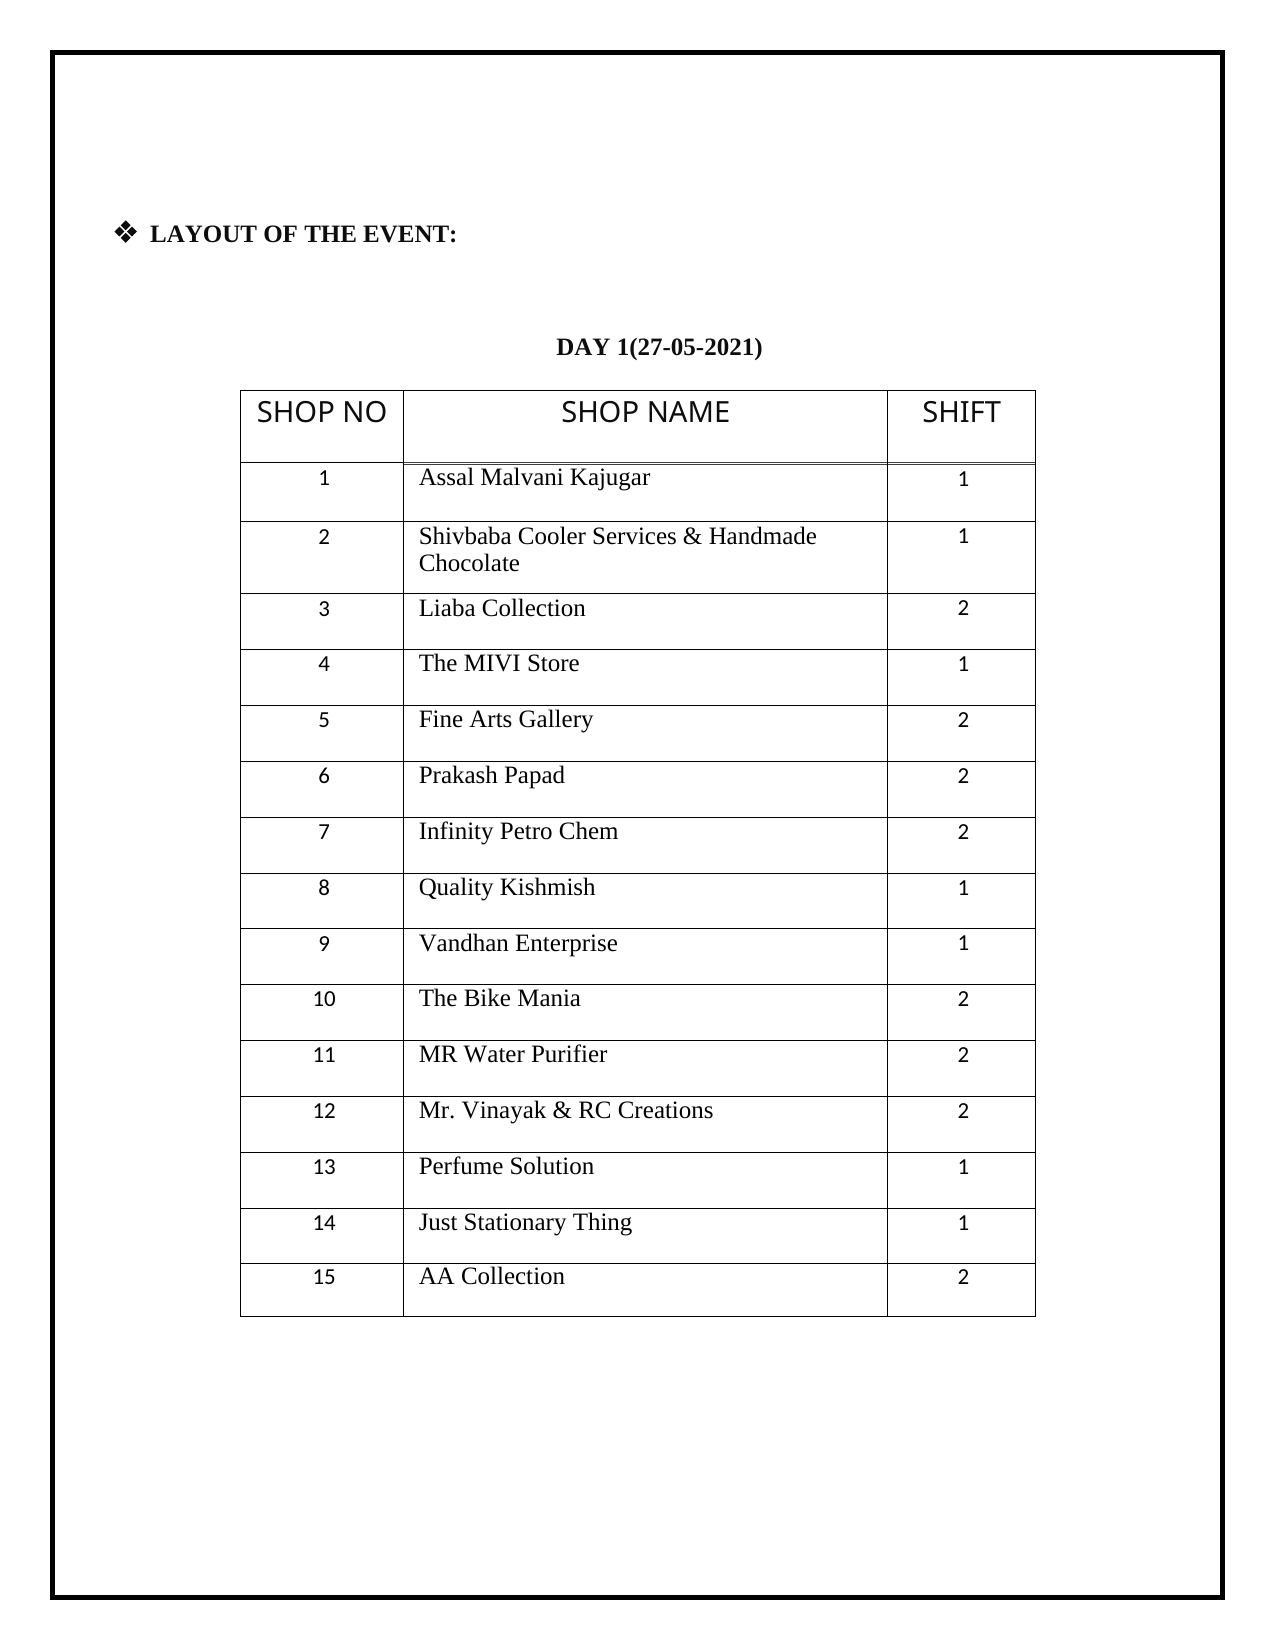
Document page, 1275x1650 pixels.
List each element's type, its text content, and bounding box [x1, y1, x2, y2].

table_cell 1 [888, 522, 1035, 593]
table_cell 6 [241, 762, 403, 817]
table_cell 8 [241, 874, 403, 928]
list DAY 1(27-05-2021) [150, 332, 1200, 361]
table_cell Assal Malvani Kajugar [404, 465, 887, 521]
table_cell 2 [241, 522, 403, 593]
table_cell Perfume Solution [404, 1153, 887, 1207]
table_header SHOP NO [241, 391, 403, 462]
table_cell 4 [241, 650, 403, 705]
table_cell MR Water Purifier [404, 1041, 887, 1096]
table_cell 7 [241, 818, 403, 872]
table_cell 1 [888, 874, 1035, 928]
table_cell 2 [888, 762, 1035, 817]
table_cell 12 [241, 1097, 403, 1152]
table_cell 2 [888, 1041, 1035, 1096]
table_cell 5 [241, 706, 403, 761]
table_cell Mr. Vinayak & RC Creations [404, 1097, 887, 1152]
table_cell 1 [888, 465, 1035, 521]
table_cell 9 [241, 929, 403, 984]
table_header SHOP NAME [404, 391, 887, 462]
table_cell 3 [241, 594, 403, 649]
table_cell 2 [888, 594, 1035, 649]
table_cell 2 [888, 1097, 1035, 1152]
table_cell 1 [888, 1153, 1035, 1207]
table_cell 1 [888, 650, 1035, 705]
table_cell Prakash Papad [404, 762, 887, 817]
table_header SHIFT [888, 391, 1035, 462]
table_cell 10 [241, 985, 403, 1040]
table_cell The MIVI Store [404, 650, 887, 705]
table_cell 13 [241, 1153, 403, 1207]
table_cell 14 [241, 1209, 403, 1263]
table_cell 2 [888, 1264, 1035, 1316]
table_cell Fine Arts Gallery [404, 706, 887, 761]
table_cell 1 [888, 1209, 1035, 1263]
table_cell Vandhan Enterprise [404, 929, 887, 984]
table_cell Just Stationary Thing [404, 1209, 887, 1263]
table_cell AA Collection [404, 1264, 887, 1316]
table_cell 2 [888, 818, 1035, 872]
table_cell 15 [241, 1264, 403, 1316]
table_cell 2 [888, 706, 1035, 761]
table_cell Liaba Collection [404, 594, 887, 649]
table_cell Infinity Petro Chem [404, 818, 887, 872]
table_cell 1 [241, 463, 403, 521]
table_cell 11 [241, 1041, 403, 1096]
table_cell 1 [888, 929, 1035, 984]
list LAYOUT OF THE EVENT: [112, 219, 1200, 248]
table_cell Shivbaba Cooler Services & Handmade Chocolate [404, 522, 887, 593]
table_cell 2 [888, 985, 1035, 1040]
table_cell Quality Kishmish [404, 874, 887, 928]
table_cell The Bike Mania [404, 985, 887, 1040]
